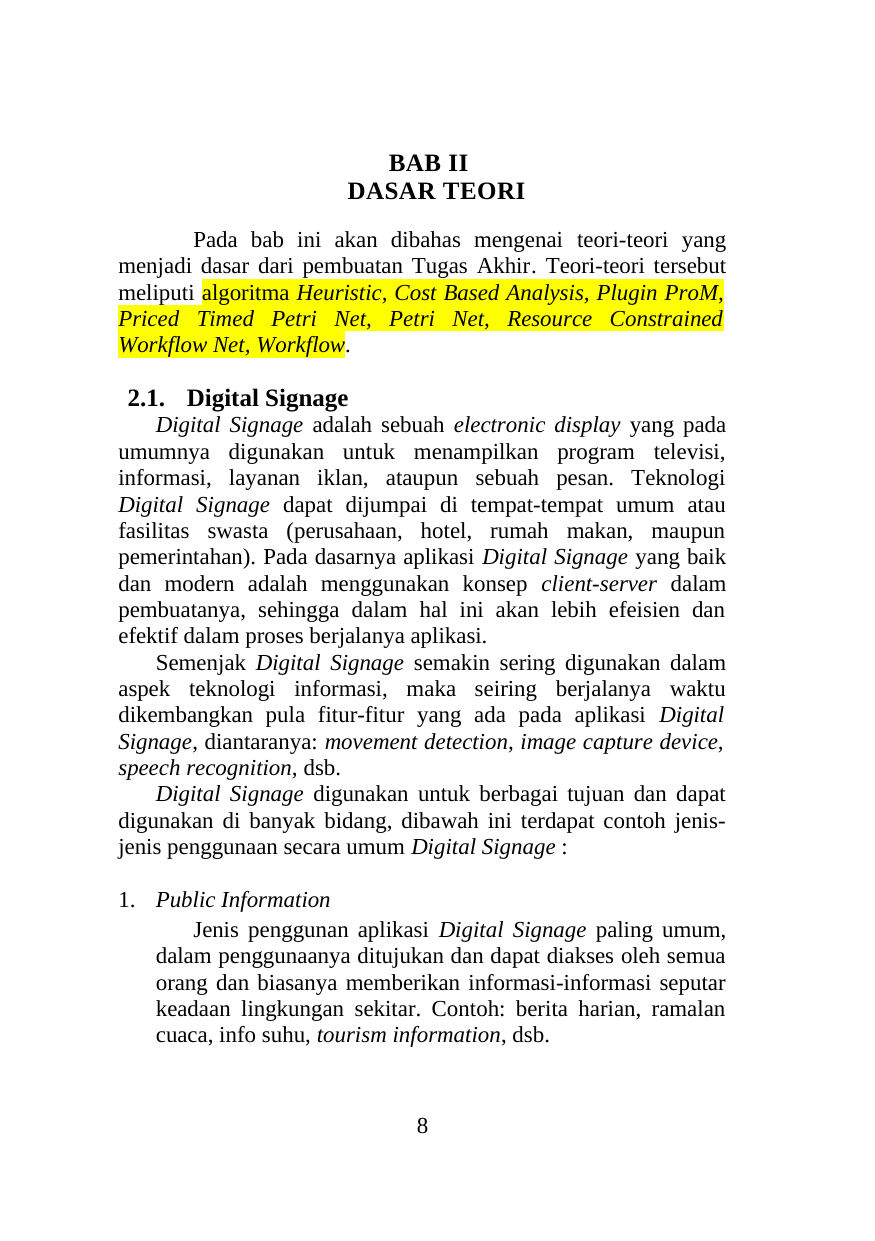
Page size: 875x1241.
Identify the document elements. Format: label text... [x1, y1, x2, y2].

text Digital Signage digunakan untuk berbagai tujuan dan dapat digunakan di banyak bidang, dibawah ini terdapat contoh jenis-jenis penggunaan secara umum Digital Signage : [118, 781, 726, 859]
list Jenis penggunan aplikasi Digital Signage paling umum, dalam penggunaanya ditujukan dan dapat diakses oleh semua orang dan biasanya memberikan informasi-informasi seputar keadaan lingkungan sekitar. Contoh: berita harian, ramalan cuaca, info suhu, tourism information, dsb. [156, 916, 726, 1048]
list Public Information [118, 886, 726, 912]
subtitle BAB II DASAR TEORI [118, 148, 726, 205]
text Semenjak Digital Signage semakin sering digunakan dalam aspek teknologi informasi, maka seiring berjalanya waktu dikembangkan pula fitur-fitur yang ada pada aplikasi Digital Signage, diantaranya: movement detection, image capture device, speech recognition, dsb. [118, 649, 726, 781]
subtitle Digital Signage [127, 383, 726, 412]
text Digital Signage adalah sebuah electronic display yang pada umumnya digunakan untuk menampilkan program televisi, informasi, layanan iklan, ataupun sebuah pesan. Teknologi Digital Signage dapat dijumpai di tempat-tempat umum atau fasilitas swasta (perusahaan, hotel, rumah makan, maupun pemerintahan). Pada dasarnya aplikasi Digital Signage yang baik dan modern adalah menggunakan konsep client-server dalam pembuatanya, sehingga dalam hal ini akan lebih efeisien dan efektif dalam proses berjalanya aplikasi. [118, 412, 726, 649]
text Pada bab ini akan dibahas mengenai teori-teori yang menjadi dasar dari pembuatan Tugas Akhir. Teori-teori tersebut meliputi algoritma Heuristic, Cost Based Analysis, Plugin ProM, Priced Timed Petri Net, Petri Net, Resource Constrained Workflow Net, Workflow. [118, 226, 726, 358]
